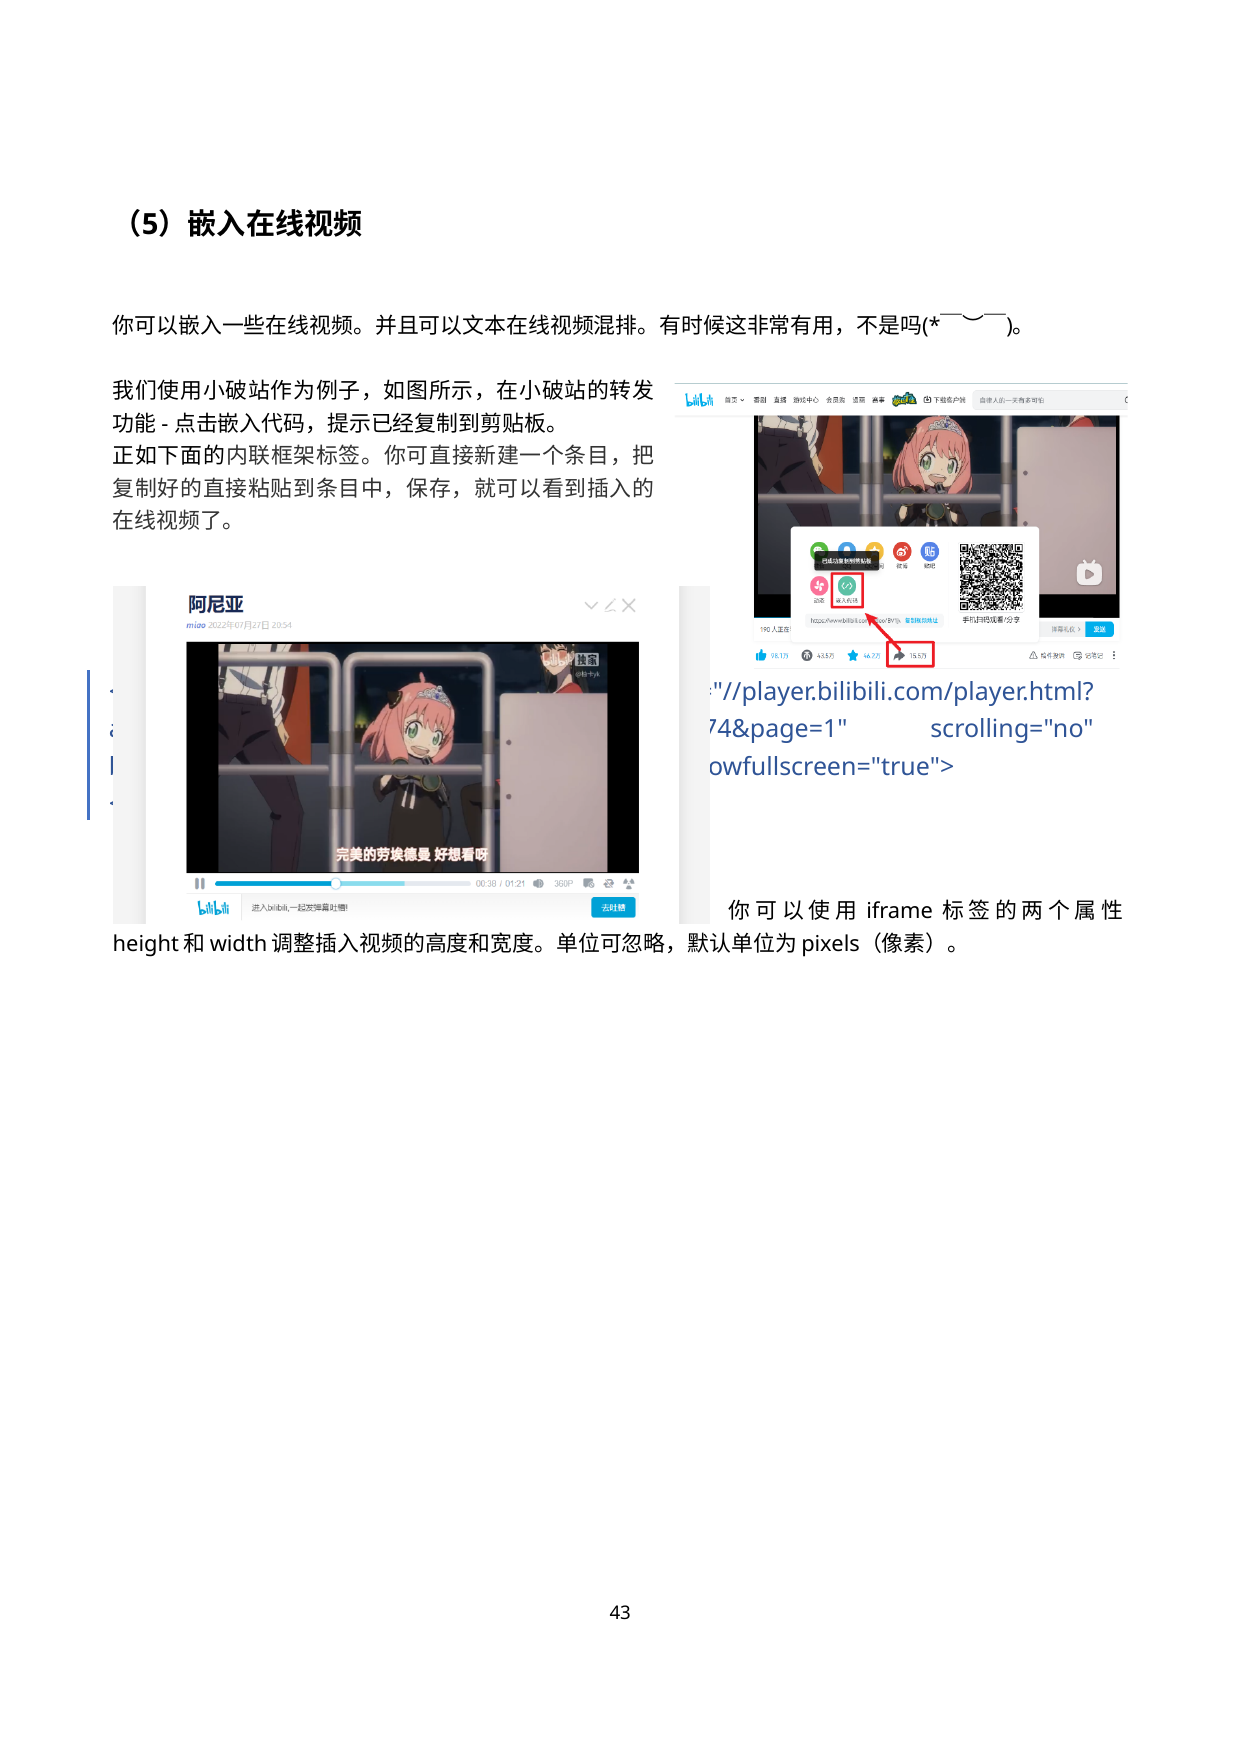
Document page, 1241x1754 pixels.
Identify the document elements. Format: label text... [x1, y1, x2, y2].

text 正如下面的内联框架标签。你可直接新建一个条目，把复制好的直接粘贴到条目中，保存，就可以看到插入的在线视频了。 [112, 438, 674, 535]
text 你可以使用iframe标签的两个属性，height和width调整插入视频的高度和宽度。单位可忽略，默认单位为pixels（像素）。 [112, 893, 1128, 958]
text 我们使用小破站作为例子，如图所示，在小破站的转发功能 - 点击嵌入代码，提示已经复制到剪贴板。 [112, 373, 1128, 438]
picture [113, 383, 1128, 924]
text 你可以嵌入一些在线视频。并且可以文本在线视频混排。有时候这非常有用，不是吗(*￣︶￣)。 [112, 308, 1128, 340]
subtitle （5）嵌入在线视频 [112, 189, 1128, 254]
